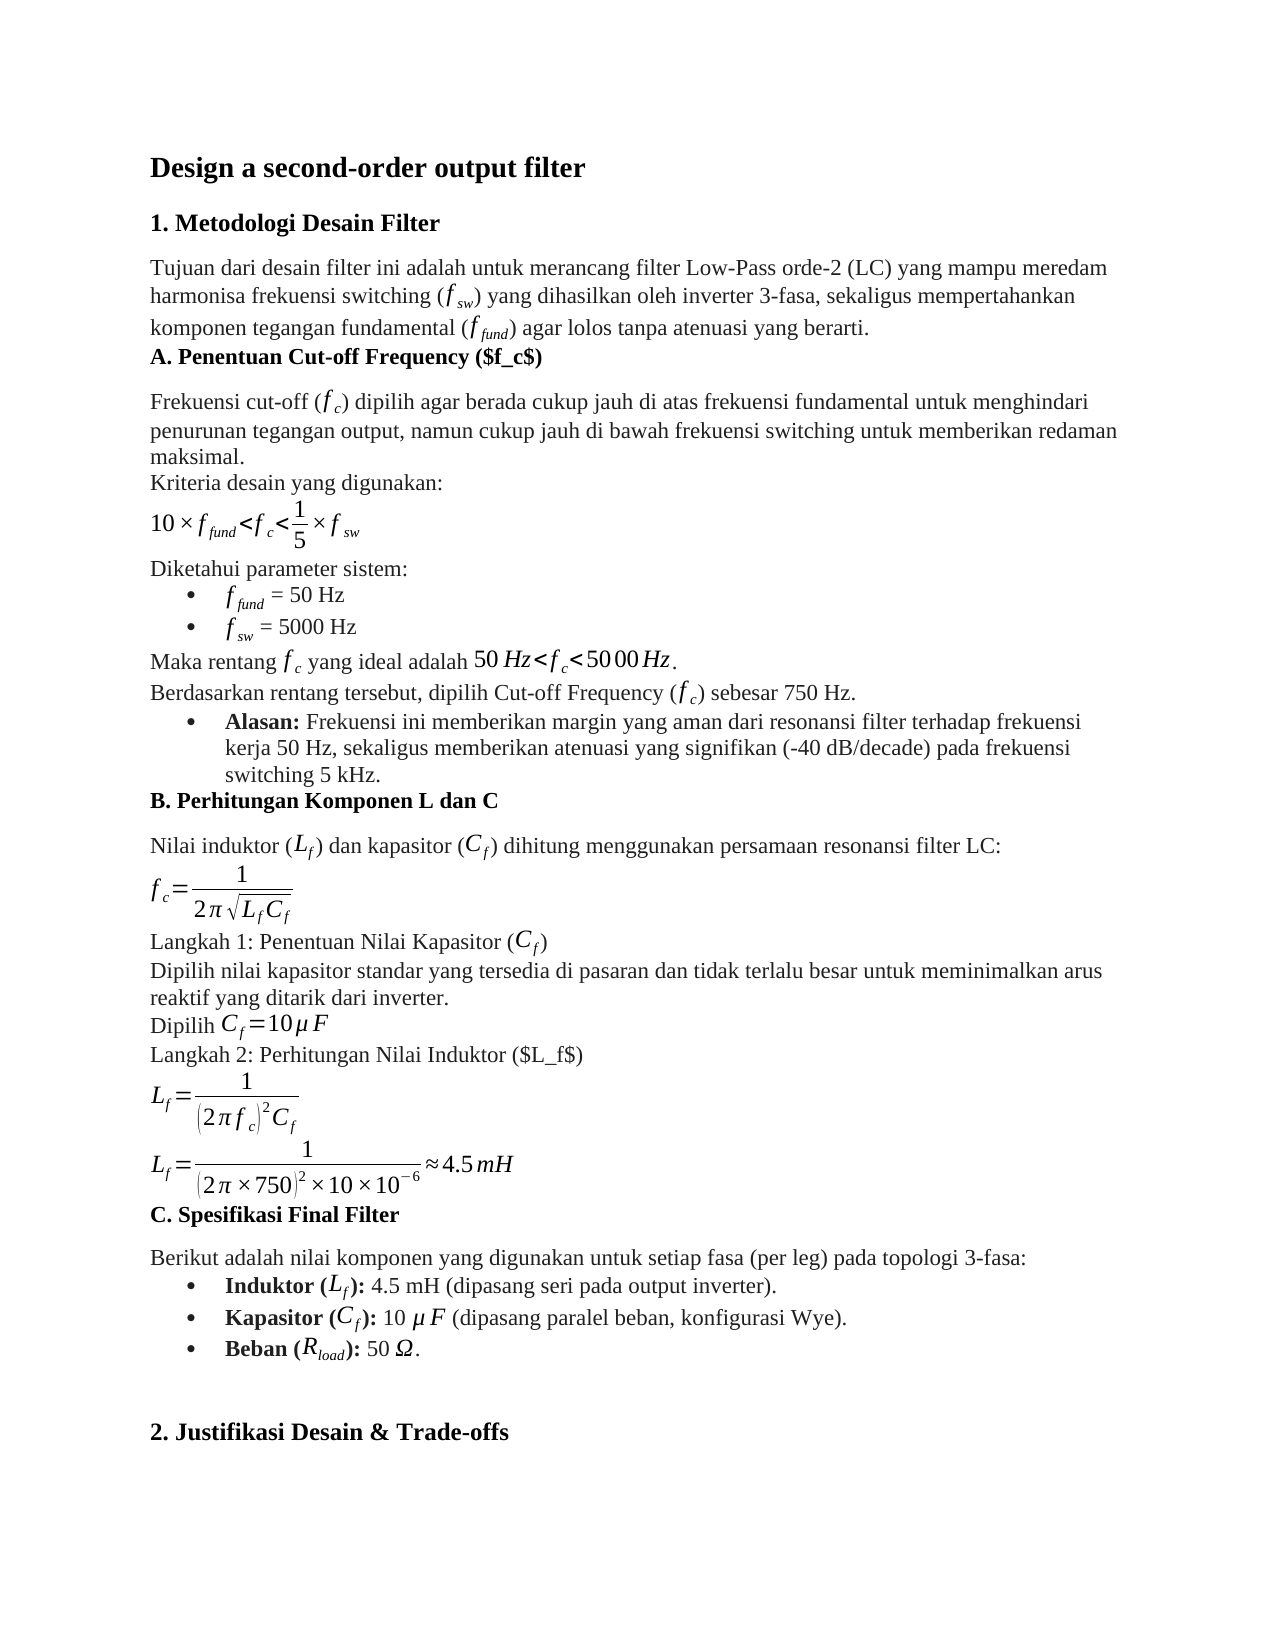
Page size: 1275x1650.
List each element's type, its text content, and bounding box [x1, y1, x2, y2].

text Tujuan dari desain filter ini adalah untuk merancang filter Low-Pass orde-2 (LC) yang mampu meredam harmonisa frekuensi switching () yang dihasilkan oleh inverter 3-fasa, sekaligus mempertahankan komponen tegangan fundamental () agar lolos tanpa atenuasi yang berarti. [150, 254, 1125, 343]
text Frekuensi cut-off () dipilih agar berada cukup jauh di atas frekuensi fundamental untuk menghindari penurunan tegangan output, namun cukup jauh di bawah frekuensi switching untuk memberikan redaman maksimal. [150, 385, 1125, 469]
text Nilai induktor () dan kapasitor () dihitung menggunakan persamaan resonansi filter LC: [150, 829, 1125, 861]
text Dipilih [150, 1010, 1125, 1041]
list = 50 Hz [187, 581, 1125, 613]
subtitle 2. Justifikasi Desain & Trade-offs [150, 1417, 1125, 1445]
text Diketahui parameter sistem: [150, 555, 1125, 581]
text Langkah 1: Penentuan Nilai Kapasitor () [150, 926, 1125, 957]
list Alasan: Frekuensi ini memberikan margin yang aman dari resonansi filter terhadap frekuensi kerja 50 Hz, sekaligus memberikan atenuasi yang signifikan (-40 dB/decade) pada frekuensi switching 5 kHz. [187, 708, 1125, 787]
text Kriteria desain yang digunakan: [150, 469, 1125, 496]
text Dipilih nilai kapasitor standar yang tersedia di pasaran dan tidak terlalu besar untuk meminimalkan arus reaktif yang ditarik dari inverter. [150, 957, 1125, 1010]
list Kapasitor (): 10 (dipasang paralel beban, konfigurasi Wye). [187, 1301, 1125, 1333]
subtitle Design a second-order output filter [150, 150, 1125, 183]
subtitle C. Spesifikasi Final Filter [150, 1201, 1125, 1227]
text Berdasarkan rentang tersebut, dipilih Cut-off Frequency () sebesar 750 Hz. [150, 677, 1125, 708]
text Langkah 2: Perhitungan Nilai Induktor ($L_f$) [150, 1041, 1125, 1068]
list Beban (): 50 . [187, 1333, 1125, 1364]
text Maka rentang yang ideal adalah . [150, 645, 1125, 677]
list Induktor (): 4.5 mH (dipasang seri pada output inverter). [187, 1270, 1125, 1301]
list = 5000 Hz [187, 613, 1125, 645]
subtitle A. Penentuan Cut-off Frequency ($f_c$) [150, 343, 1125, 369]
subtitle 1. Metodologi Desain Filter [150, 208, 1125, 237]
subtitle B. Perhitungan Komponen L dan C [150, 787, 1125, 813]
text Berikut adalah nilai komponen yang digunakan untuk setiap fasa (per leg) pada topologi 3-fasa: [150, 1243, 1125, 1270]
